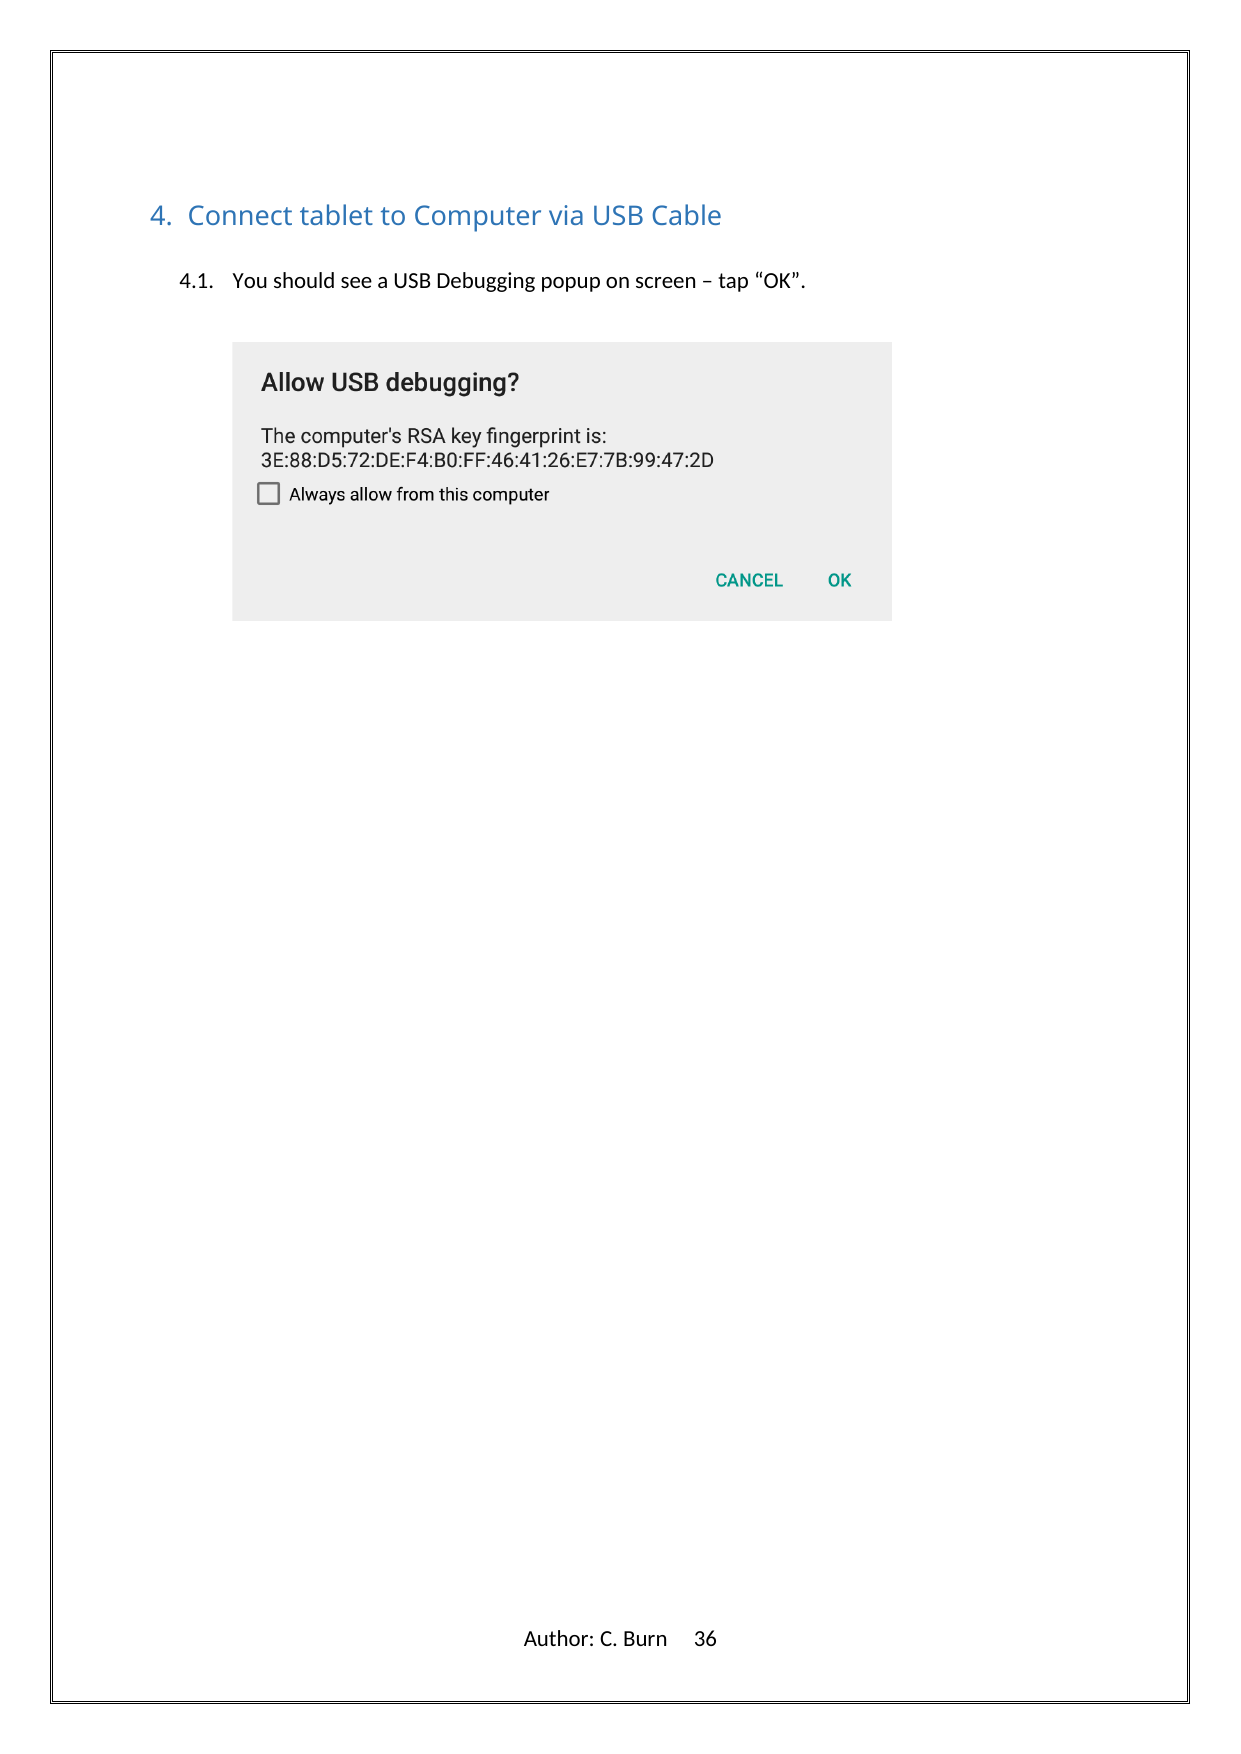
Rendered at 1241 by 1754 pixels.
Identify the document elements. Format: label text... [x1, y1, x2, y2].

list You should see a USB Debugging popup on screen – tap “OK”. [179, 266, 1090, 294]
picture [232, 342, 892, 621]
subtitle Connect tablet to Computer via USB Cable [150, 197, 1090, 234]
